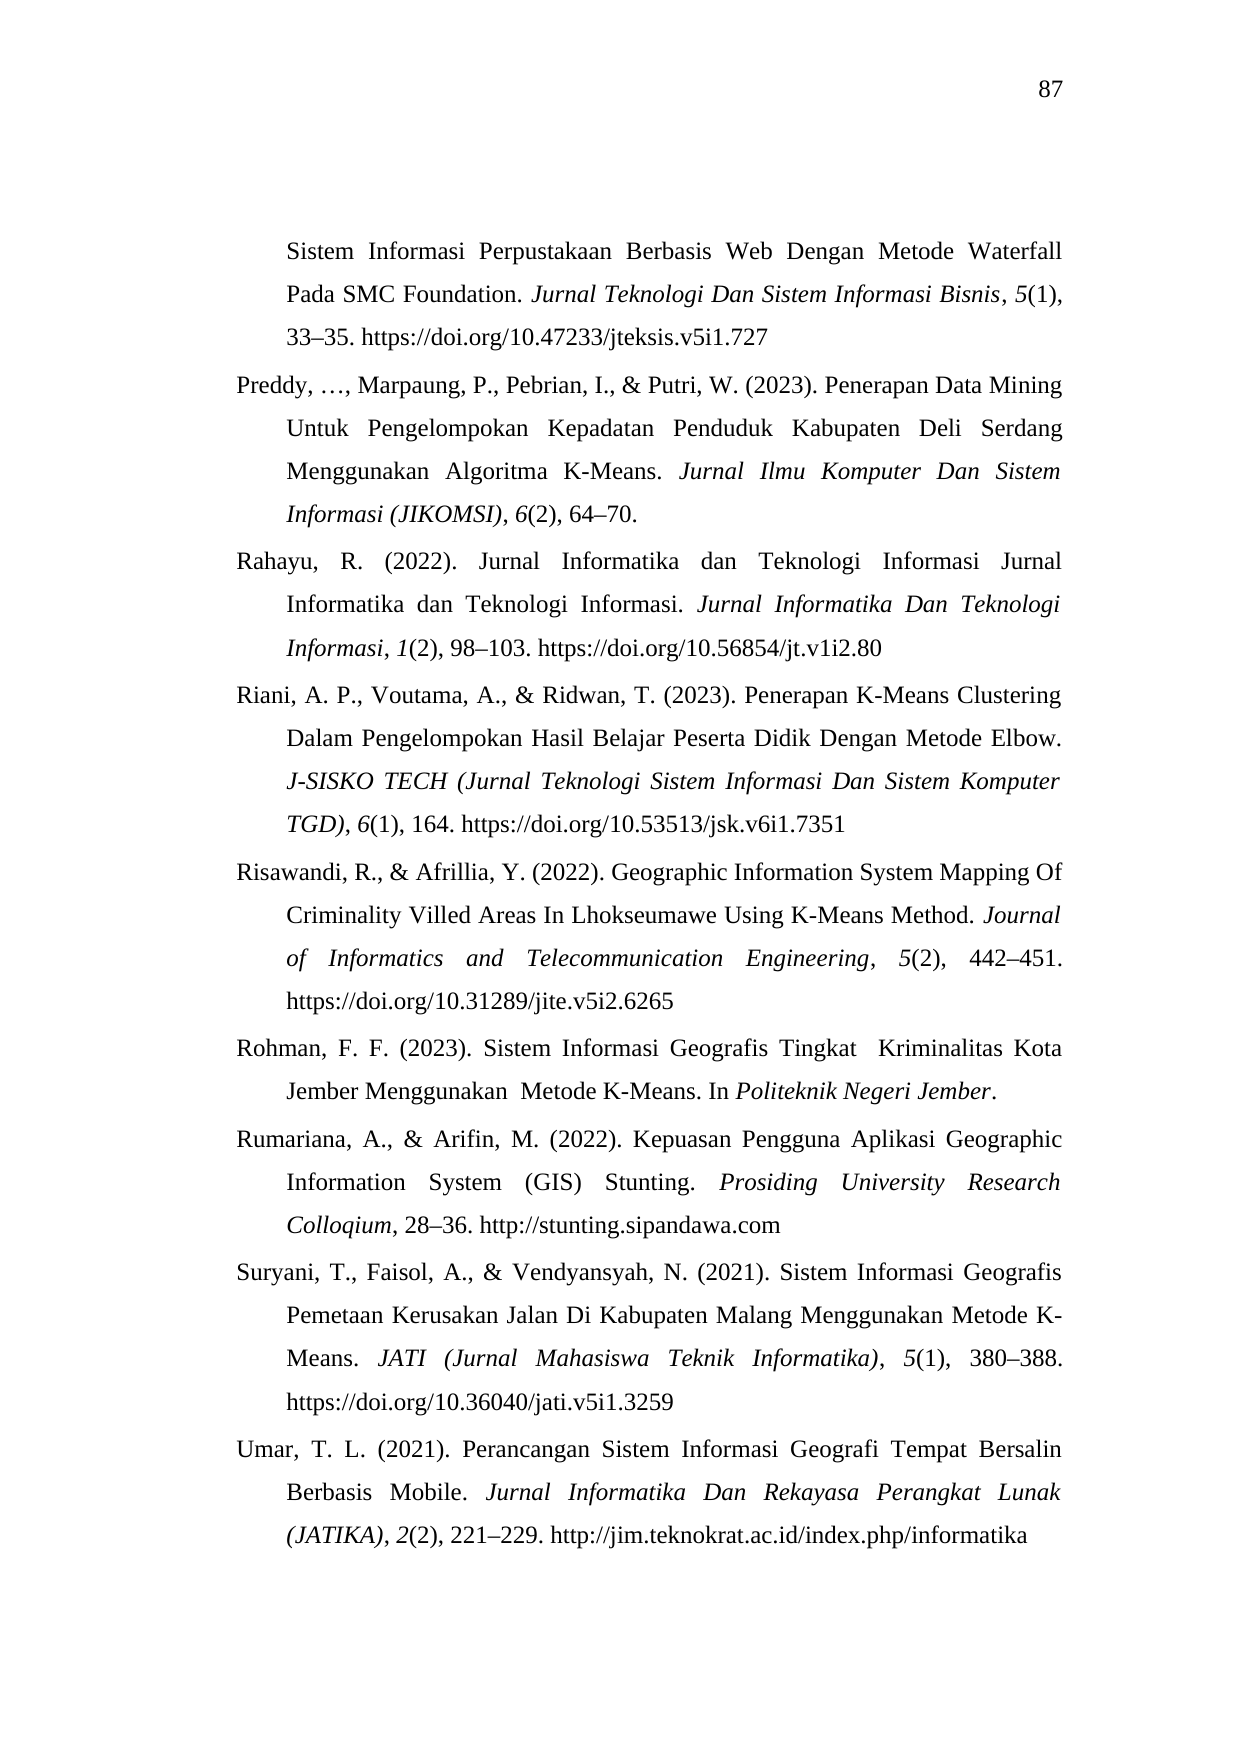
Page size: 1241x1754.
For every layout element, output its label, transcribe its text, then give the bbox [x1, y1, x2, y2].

text Riani, A. P., Voutama, A., & Ridwan, T. (2023). Penerapan K-Means Clustering Dalam Pengelompokan Hasil Belajar Peserta Didik Dengan Metode Elbow. J-SISKO TECH (Jurnal Teknologi Sistem Informasi Dan Sistem Komputer TGD), 6(1), 164. https://doi.org/10.53513/jsk.v6i1.7351 [236, 680, 1063, 838]
text Risawandi, R., & Afrillia, Y. (2022). Geographic Information System Mapping Of Criminality Villed Areas In Lhokseumawe Using K-Means Method. Journal of Informatics and Telecommunication Engineering, 5(2), 442–451. https://doi.org/10.31289/jite.v5i2.6265 [236, 857, 1063, 1015]
text Rahayu, R. (2022). Jurnal Informatika dan Teknologi Informasi Jurnal Informatika dan Teknologi Informasi. Jurnal Informatika Dan Teknologi Informasi, 1(2), 98–103. https://doi.org/10.56854/jt.v1i2.80 [236, 546, 1063, 661]
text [236, 236, 1063, 351]
text Suryani, T., Faisol, A., & Vendyansyah, N. (2021). Sistem Informasi Geografis Pemetaan Kerusakan Jalan Di Kabupaten Malang Menggunakan Metode K-Means. JATI (Jurnal Mahasiswa Teknik Informatika), 5(1), 380–388. https://doi.org/10.36040/jati.v5i1.3259 [236, 1257, 1063, 1415]
text Rohman, F. F. (2023). Sistem Informasi Geografis Tingkat Kriminalitas Kota Jember Menggunakan Metode K-Means. In Politeknik Negeri Jember. [236, 1033, 1063, 1105]
text Umar, T. L. (2021). Perancangan Sistem Informasi Geografi Tempat Bersalin Berbasis Mobile. Jurnal Informatika Dan Rekayasa Perangkat Lunak (JATIKA), 2(2), 221–229. http://jim.teknokrat.ac.id/index.php/informatika [236, 1434, 1063, 1549]
text Rumariana, A., & Arifin, M. (2022). Kepuasan Pengguna Aplikasi Geographic Information System (GIS) Stunting. Prosiding University Research Colloqium, 28–36. http://stunting.sipandawa.com [236, 1124, 1063, 1239]
text Preddy, …, Marpaung, P., Pebrian, I., & Putri, W. (2023). Penerapan Data Mining Untuk Pengelompokan Kepadatan Penduduk Kabupaten Deli Serdang Menggunakan Algoritma K-Means. Jurnal Ilmu Komputer Dan Sistem Informasi (JIKOMSI), 6(2), 64–70. [236, 370, 1063, 528]
